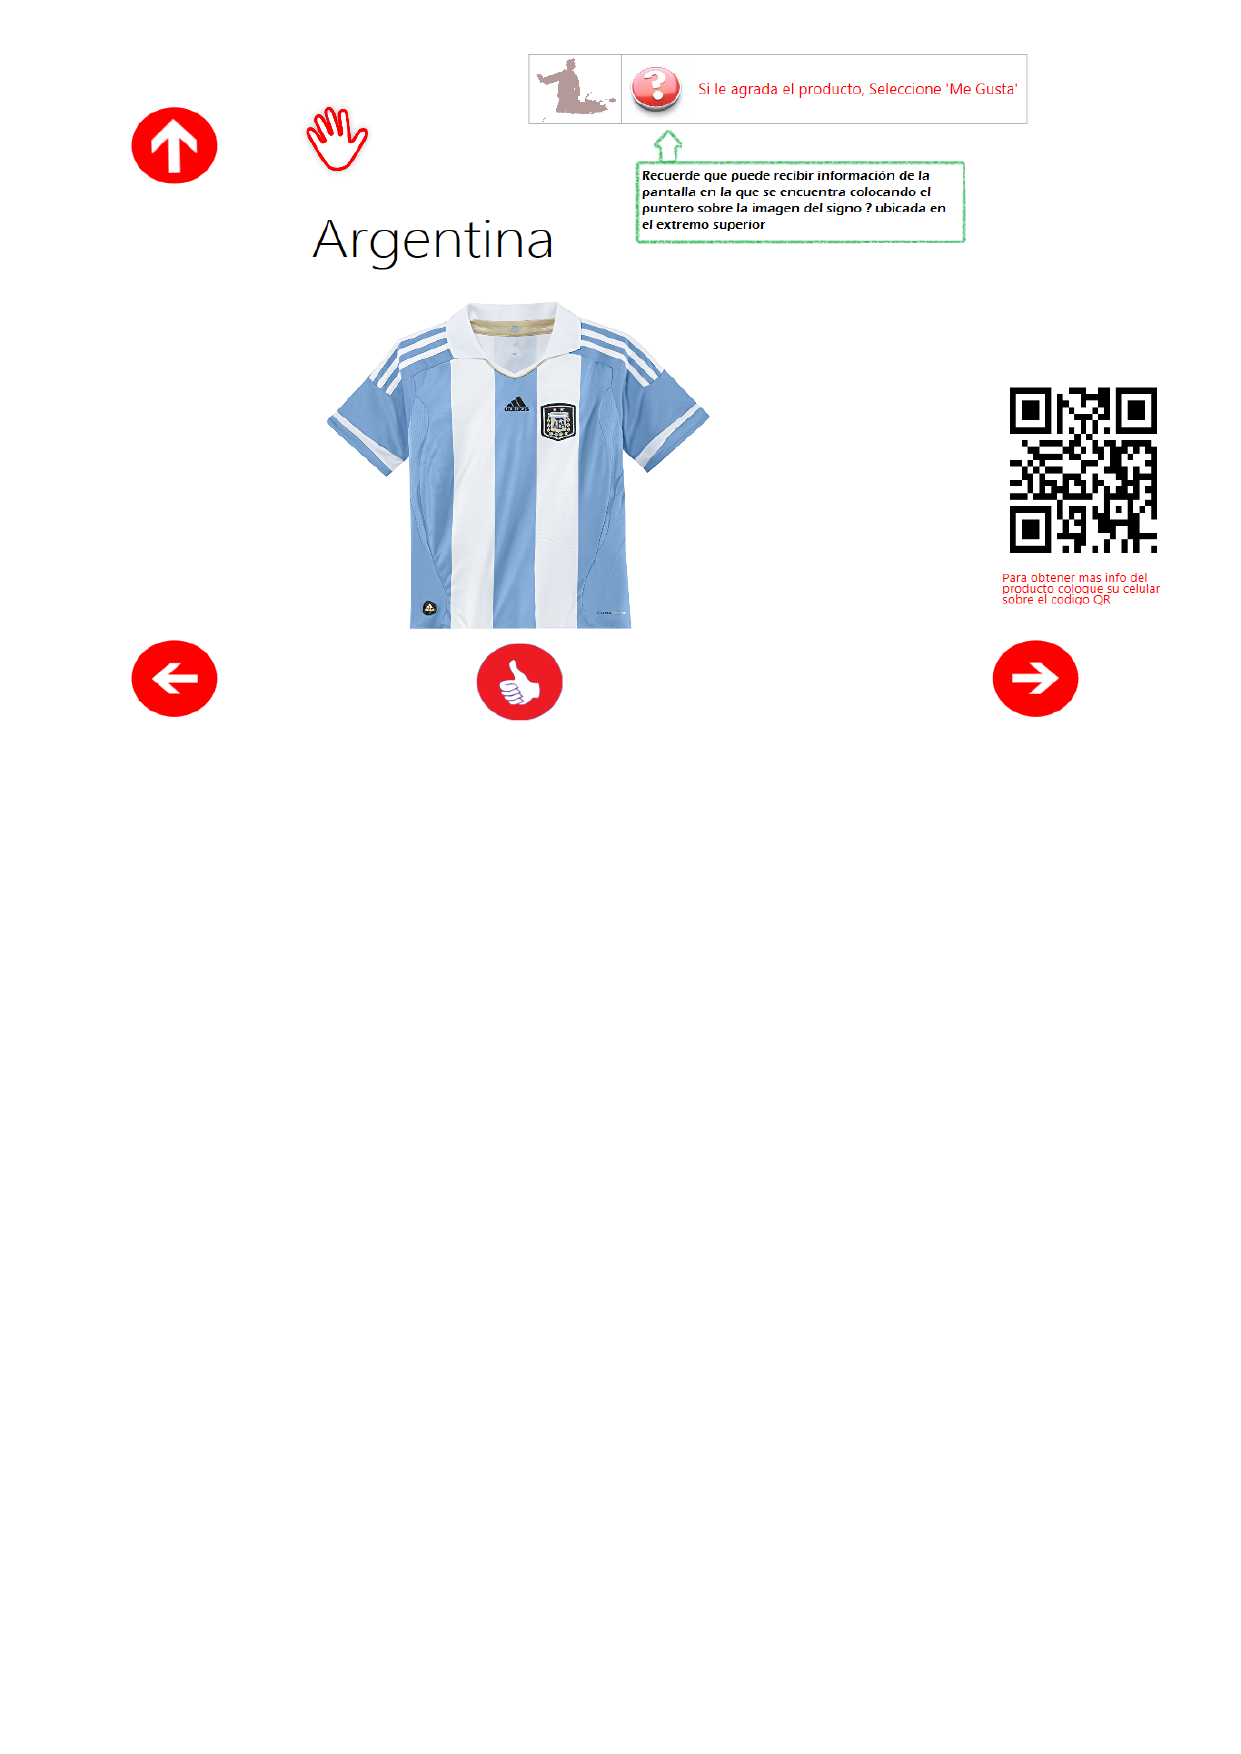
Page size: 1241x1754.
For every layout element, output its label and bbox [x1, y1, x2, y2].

picture [0, 54, 1241, 748]
